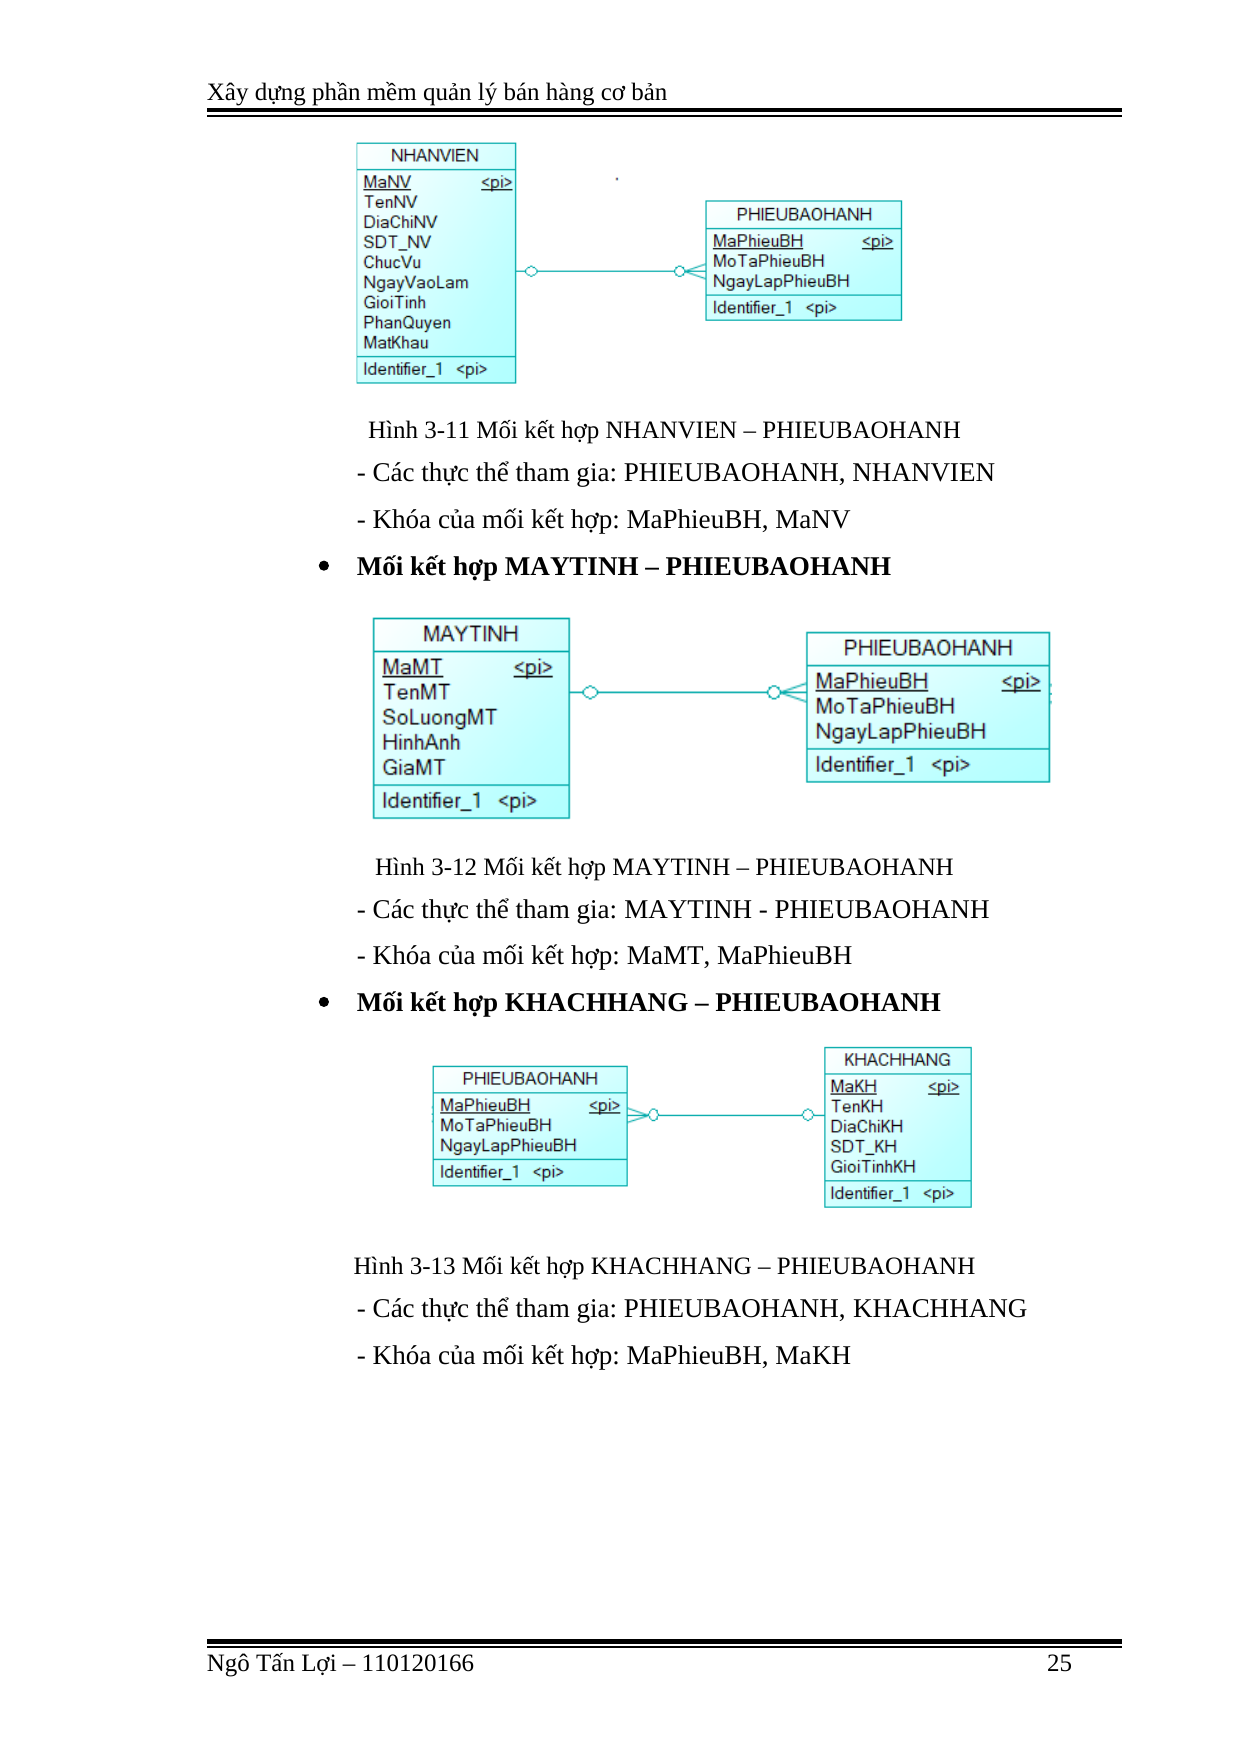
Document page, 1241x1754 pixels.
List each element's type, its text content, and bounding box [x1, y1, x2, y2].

picture [356, 596, 1052, 827]
list Mối kết hợp MAYTINH – PHIEUBAOHANH [319, 550, 1122, 581]
list - Khóa của mối kết hợp: MaPhieuBH, MaKH [357, 1339, 1122, 1370]
list - Các thực thể tham gia: MAYTINH - PHIEUBAOHANH [357, 893, 1122, 924]
list - Khóa của mối kết hợp: MaPhieuBH, MaNV [357, 503, 1122, 534]
picture [356, 140, 906, 390]
list - Các thực thể tham gia: PHIEUBAOHANH, NHANVIEN [357, 456, 1122, 488]
list - Các thực thể tham gia: PHIEUBAOHANH, KHACHHANG [357, 1292, 1122, 1323]
list Mối kết hợp KHACHHANG – PHIEUBAOHANH [319, 986, 1122, 1017]
list - Khóa của mối kết hợp: MaMT, MaPhieuBH [357, 939, 1122, 971]
picture [431, 1033, 992, 1223]
